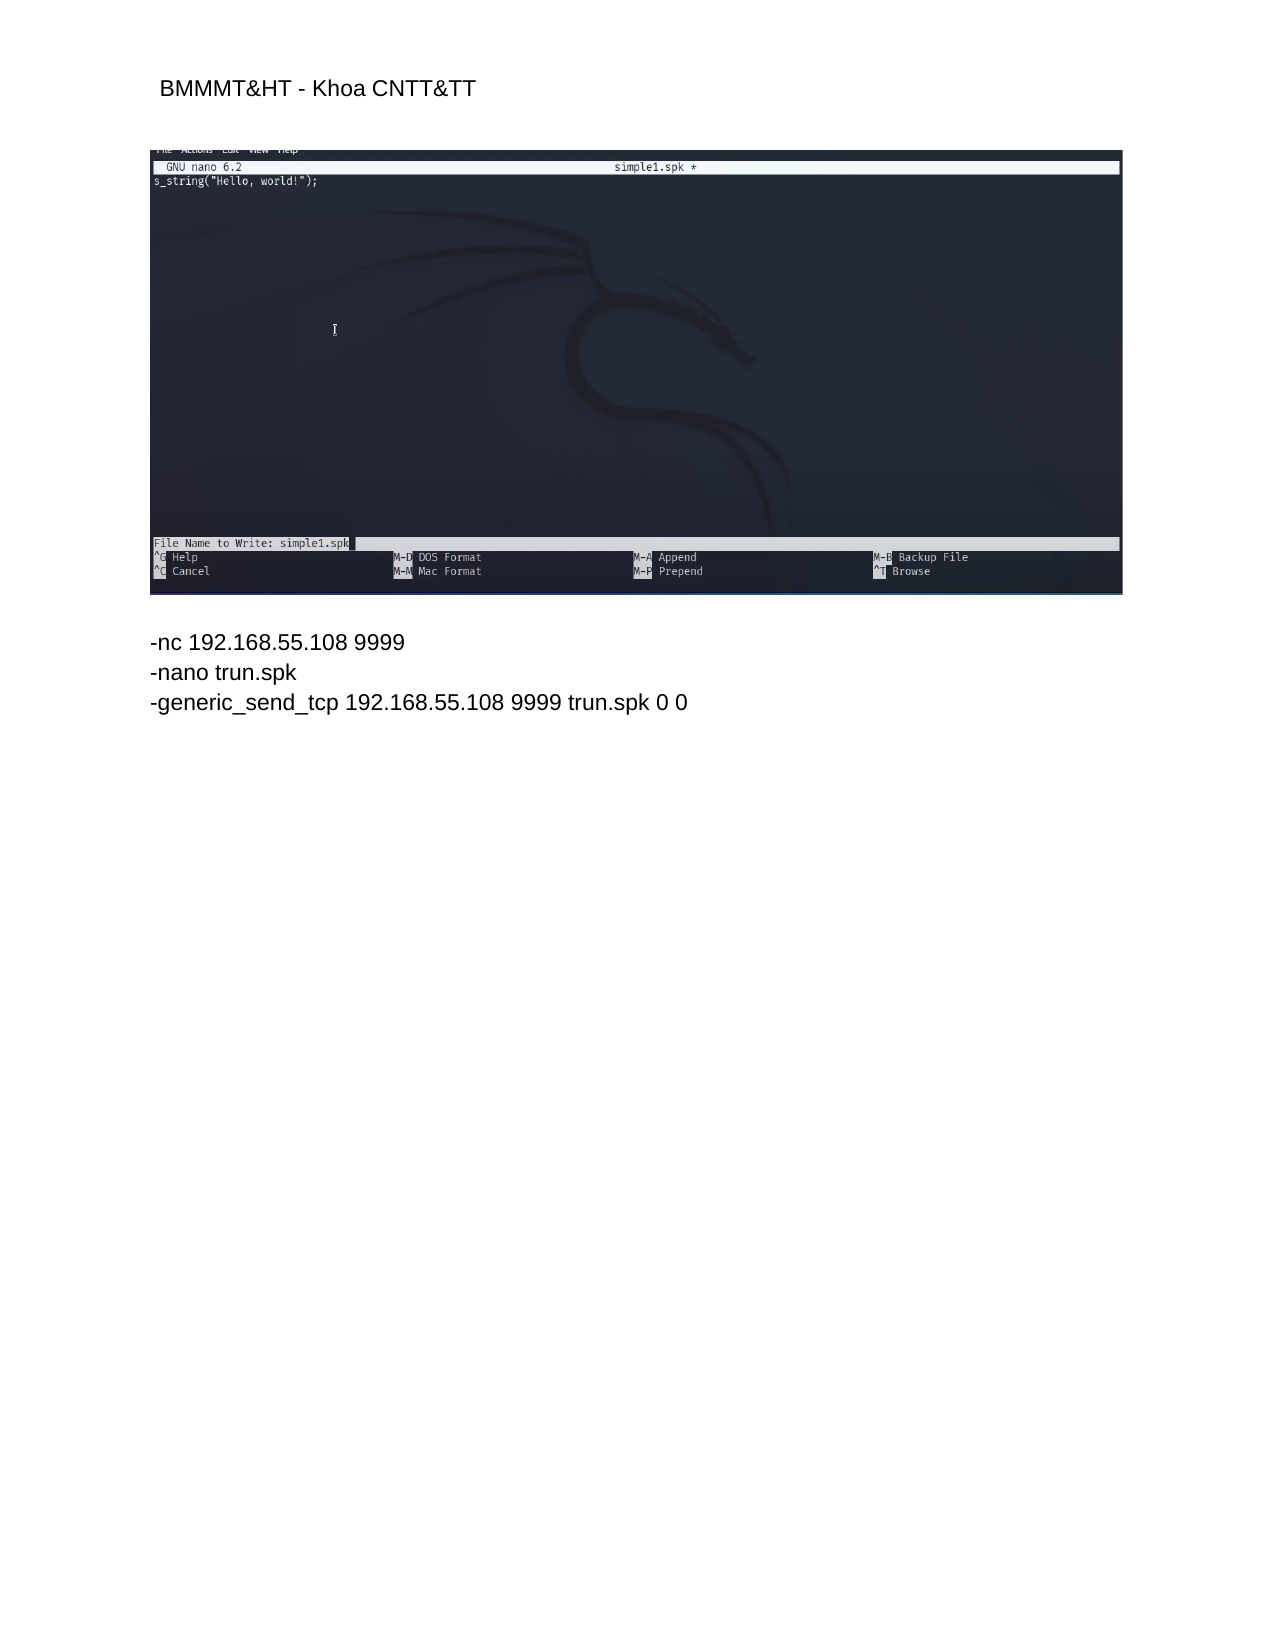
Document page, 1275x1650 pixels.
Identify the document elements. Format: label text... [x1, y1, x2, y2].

text -nano trun.spk [150, 659, 1125, 685]
picture [150, 150, 1123, 595]
text -nc 192.168.55.108 9999 [150, 628, 1125, 655]
text -generic_send_tcp 192.168.55.108 9999 trun.spk 0 0 [150, 689, 1125, 715]
